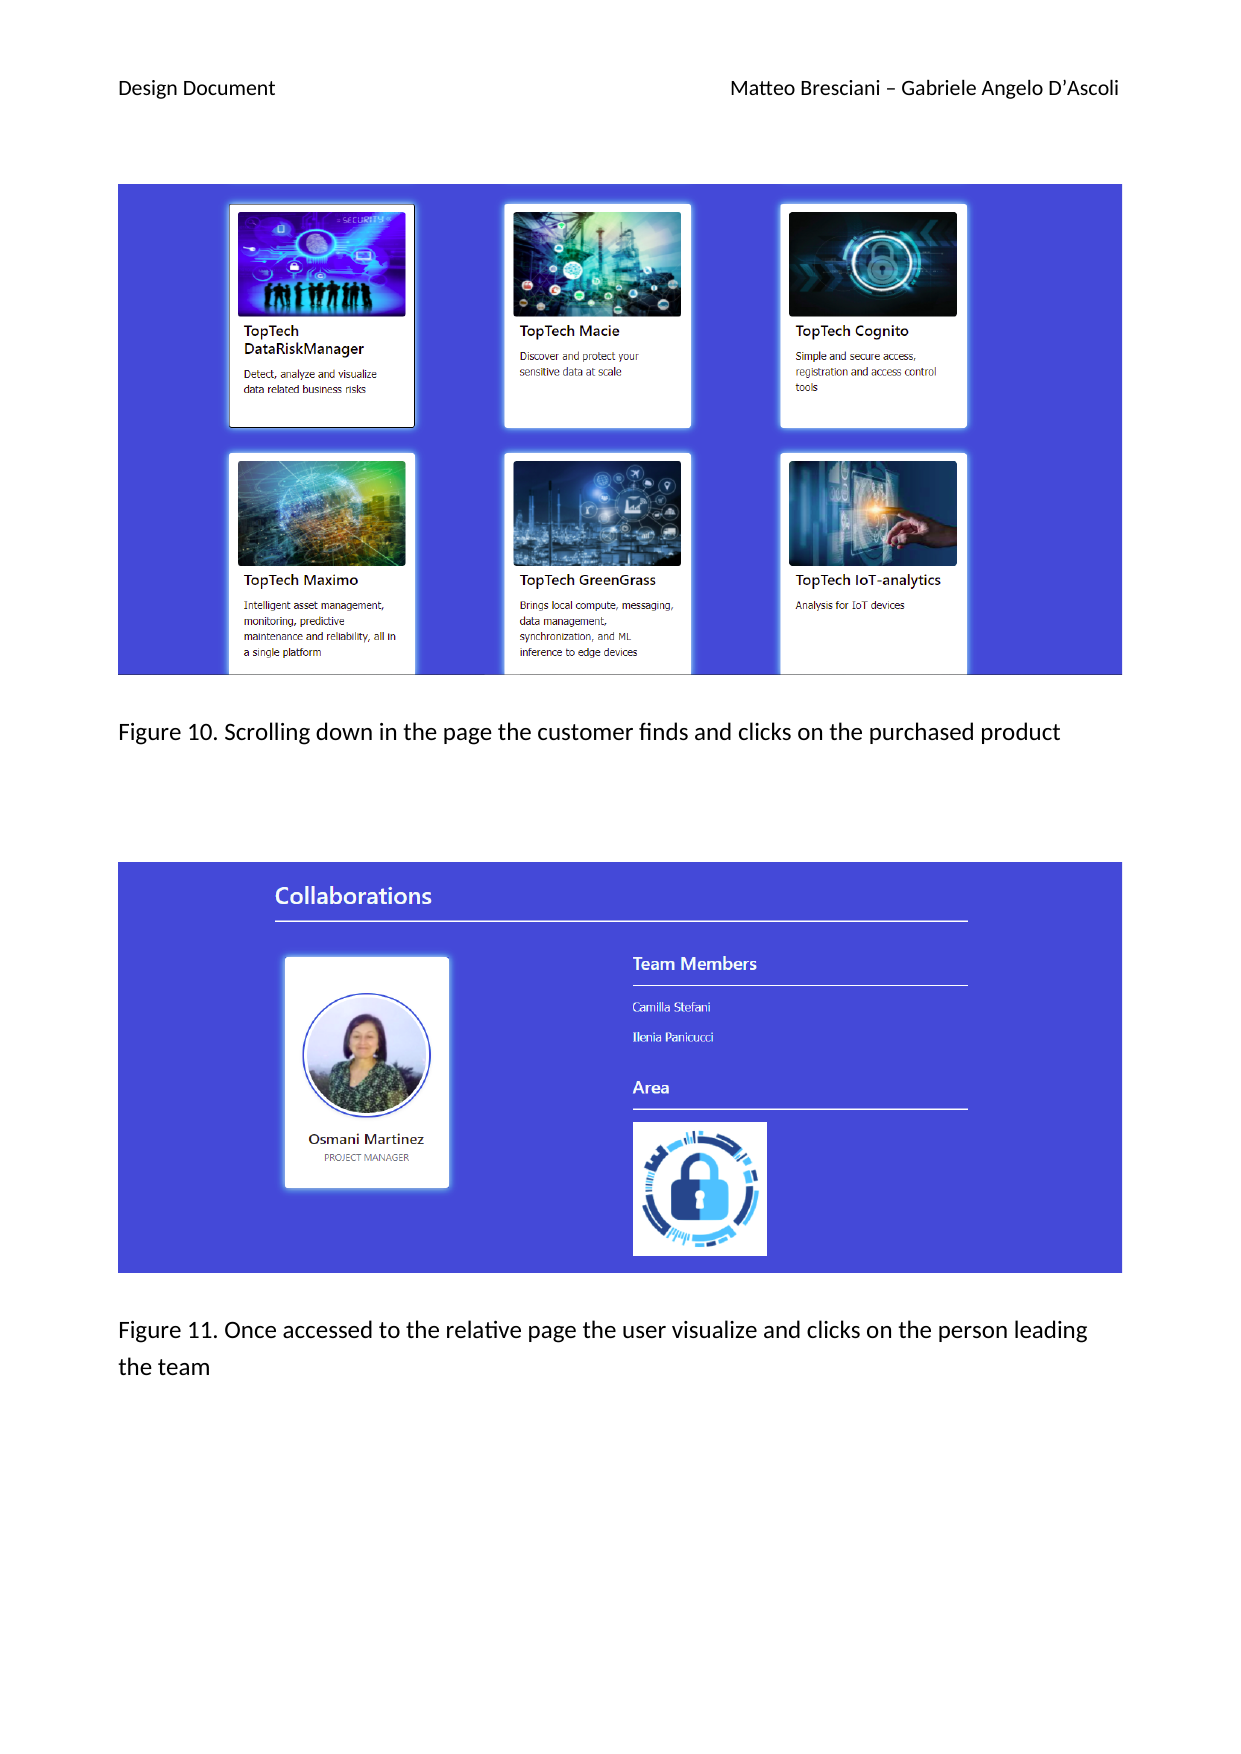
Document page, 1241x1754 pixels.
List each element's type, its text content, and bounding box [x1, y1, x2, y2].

text Figure 10. Scrolling down in the page the customer finds and clicks on the purchased product [118, 716, 1122, 747]
text Figure 11. Once accessed to the relative page the user visualize and clicks on the person leading the team [118, 1315, 1122, 1382]
picture [118, 862, 1123, 1273]
picture [118, 184, 1123, 675]
